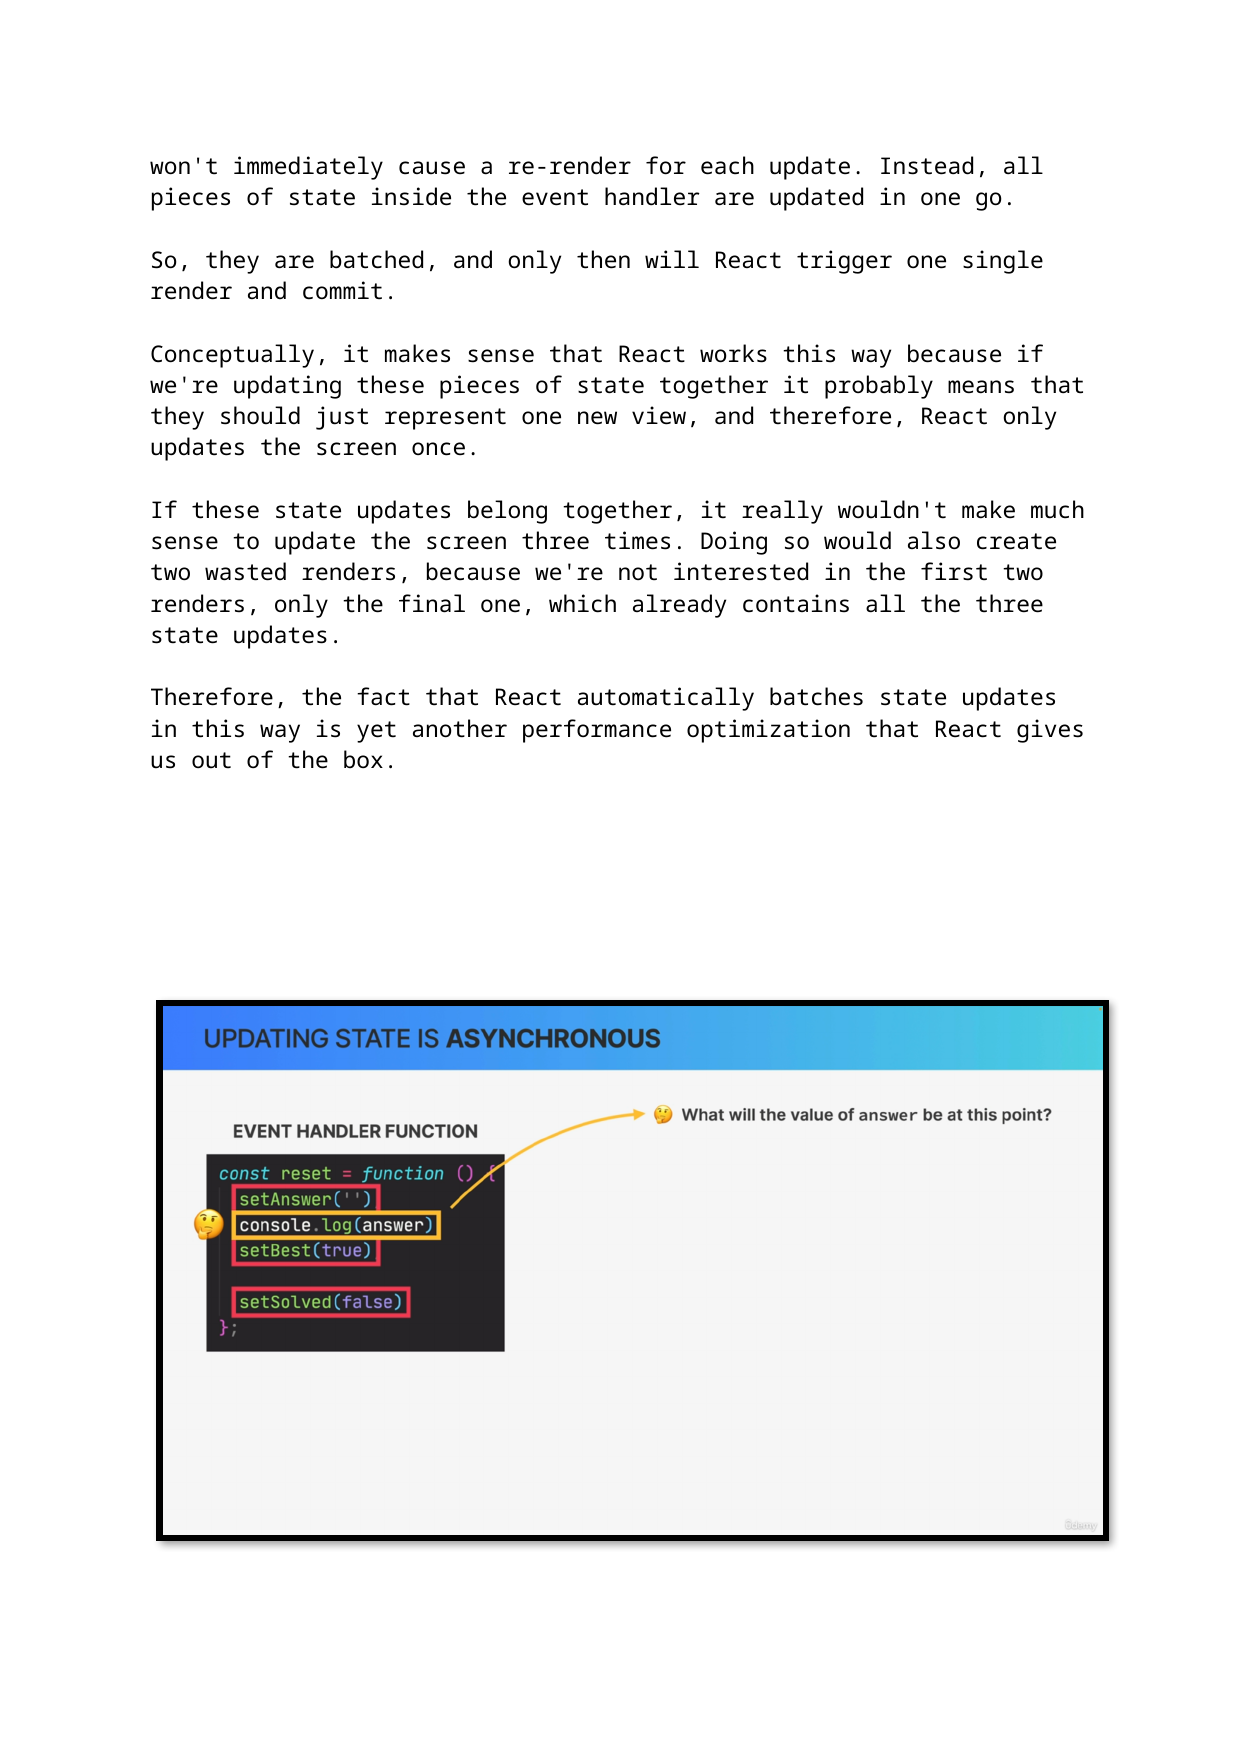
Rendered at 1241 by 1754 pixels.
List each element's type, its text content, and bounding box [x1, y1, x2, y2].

picture [163, 1006, 1103, 1535]
text So, they are batched, and only then will React trigger one single render and commit. [150, 244, 1090, 306]
text Conceptually, it makes sense that React works this way because if we're updating these pieces of state together it probably means that they should just represent one new view, and therefore, React only updates the screen once. [150, 337, 1090, 462]
text won't immediately cause a re-render for each update. Instead, all pieces of state inside the event handler are updated in one go. [150, 150, 1090, 212]
text If these state updates belong together, it really wouldn't make much sense to update the screen three times. Doing so would also create two wasted renders, because we're not interested in the first two renders, only the final one, which already contains all the three state updates. [150, 494, 1090, 650]
text Therefore, the fact that React automatically batches state updates in this way is yet another performance optimization that React gives us out of the box. [150, 681, 1090, 775]
